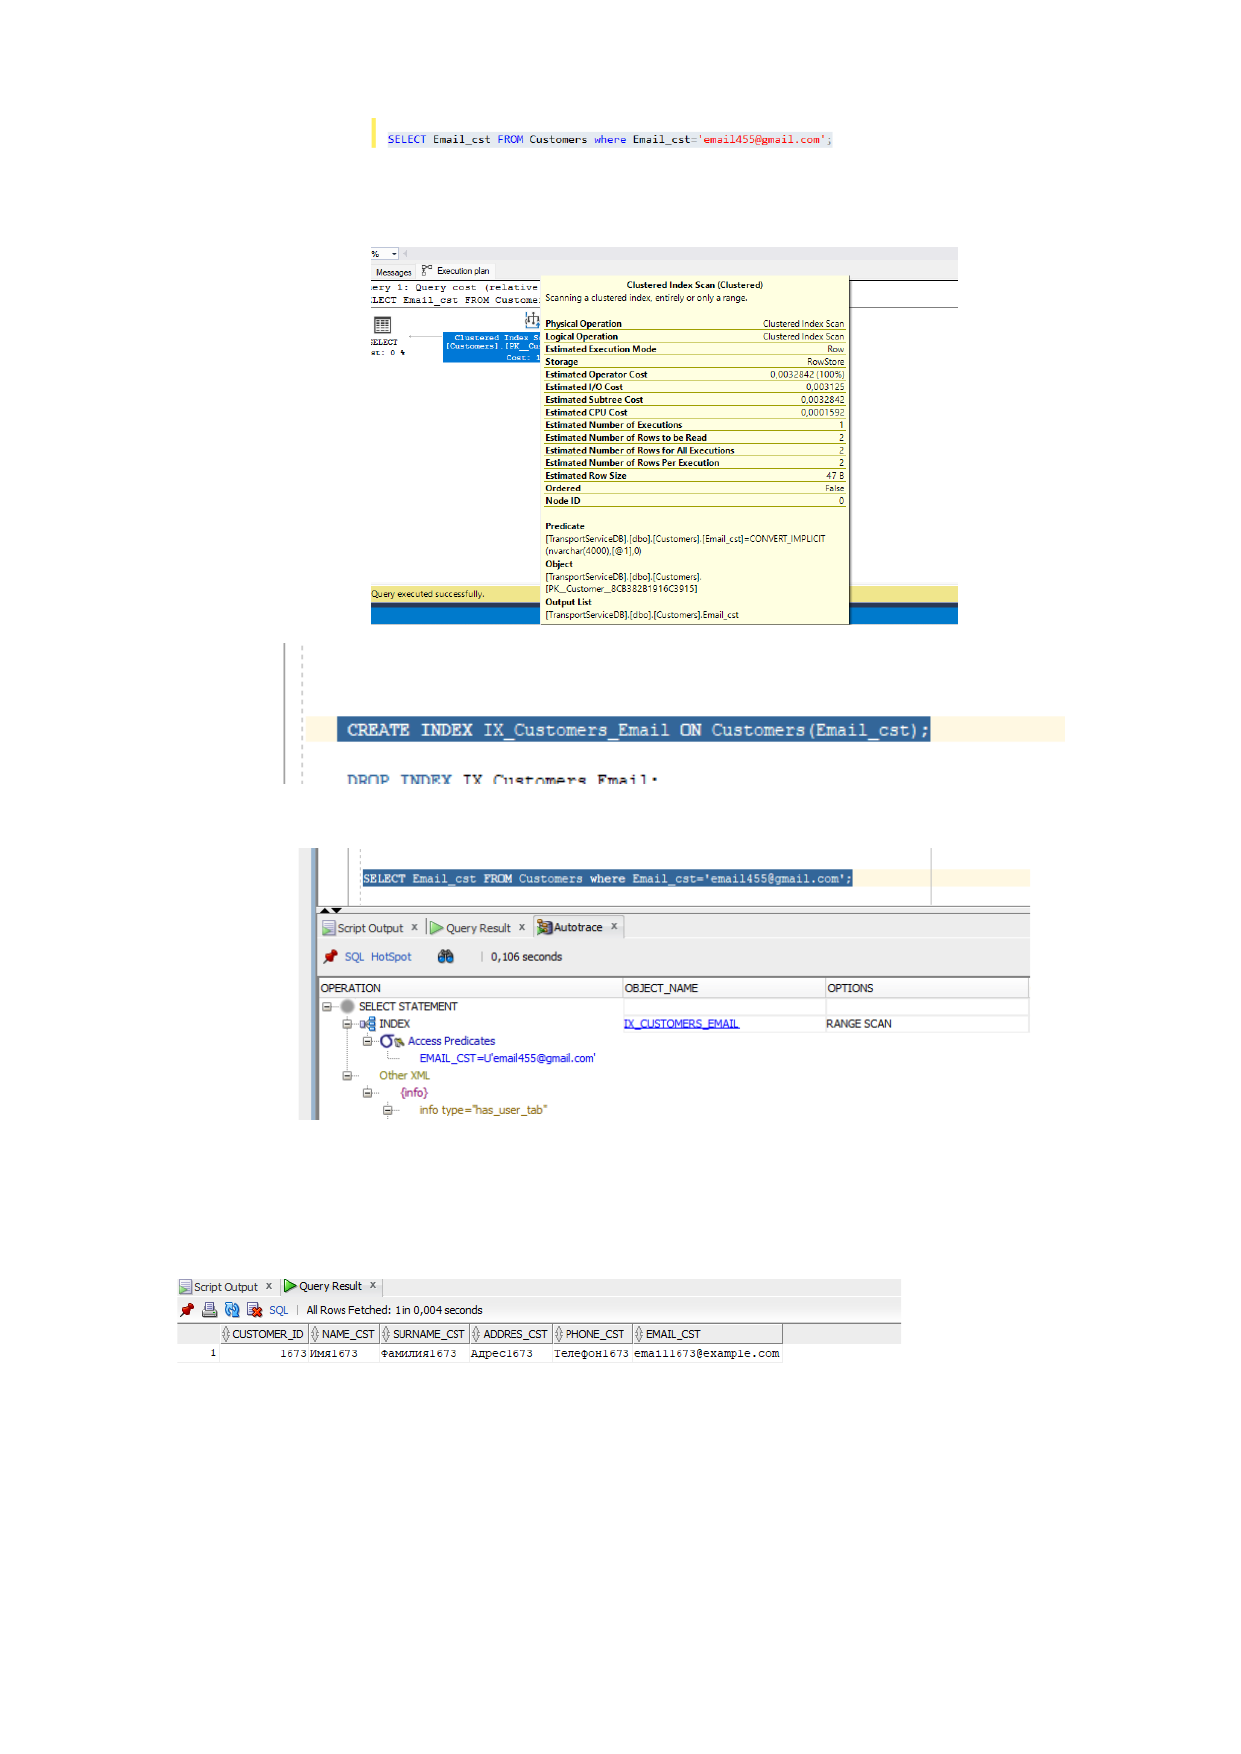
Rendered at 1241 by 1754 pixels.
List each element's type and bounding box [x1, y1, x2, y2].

picture [177, 1279, 902, 1422]
picture [263, 643, 1065, 784]
picture [371, 118, 958, 625]
picture [298, 848, 1031, 1120]
